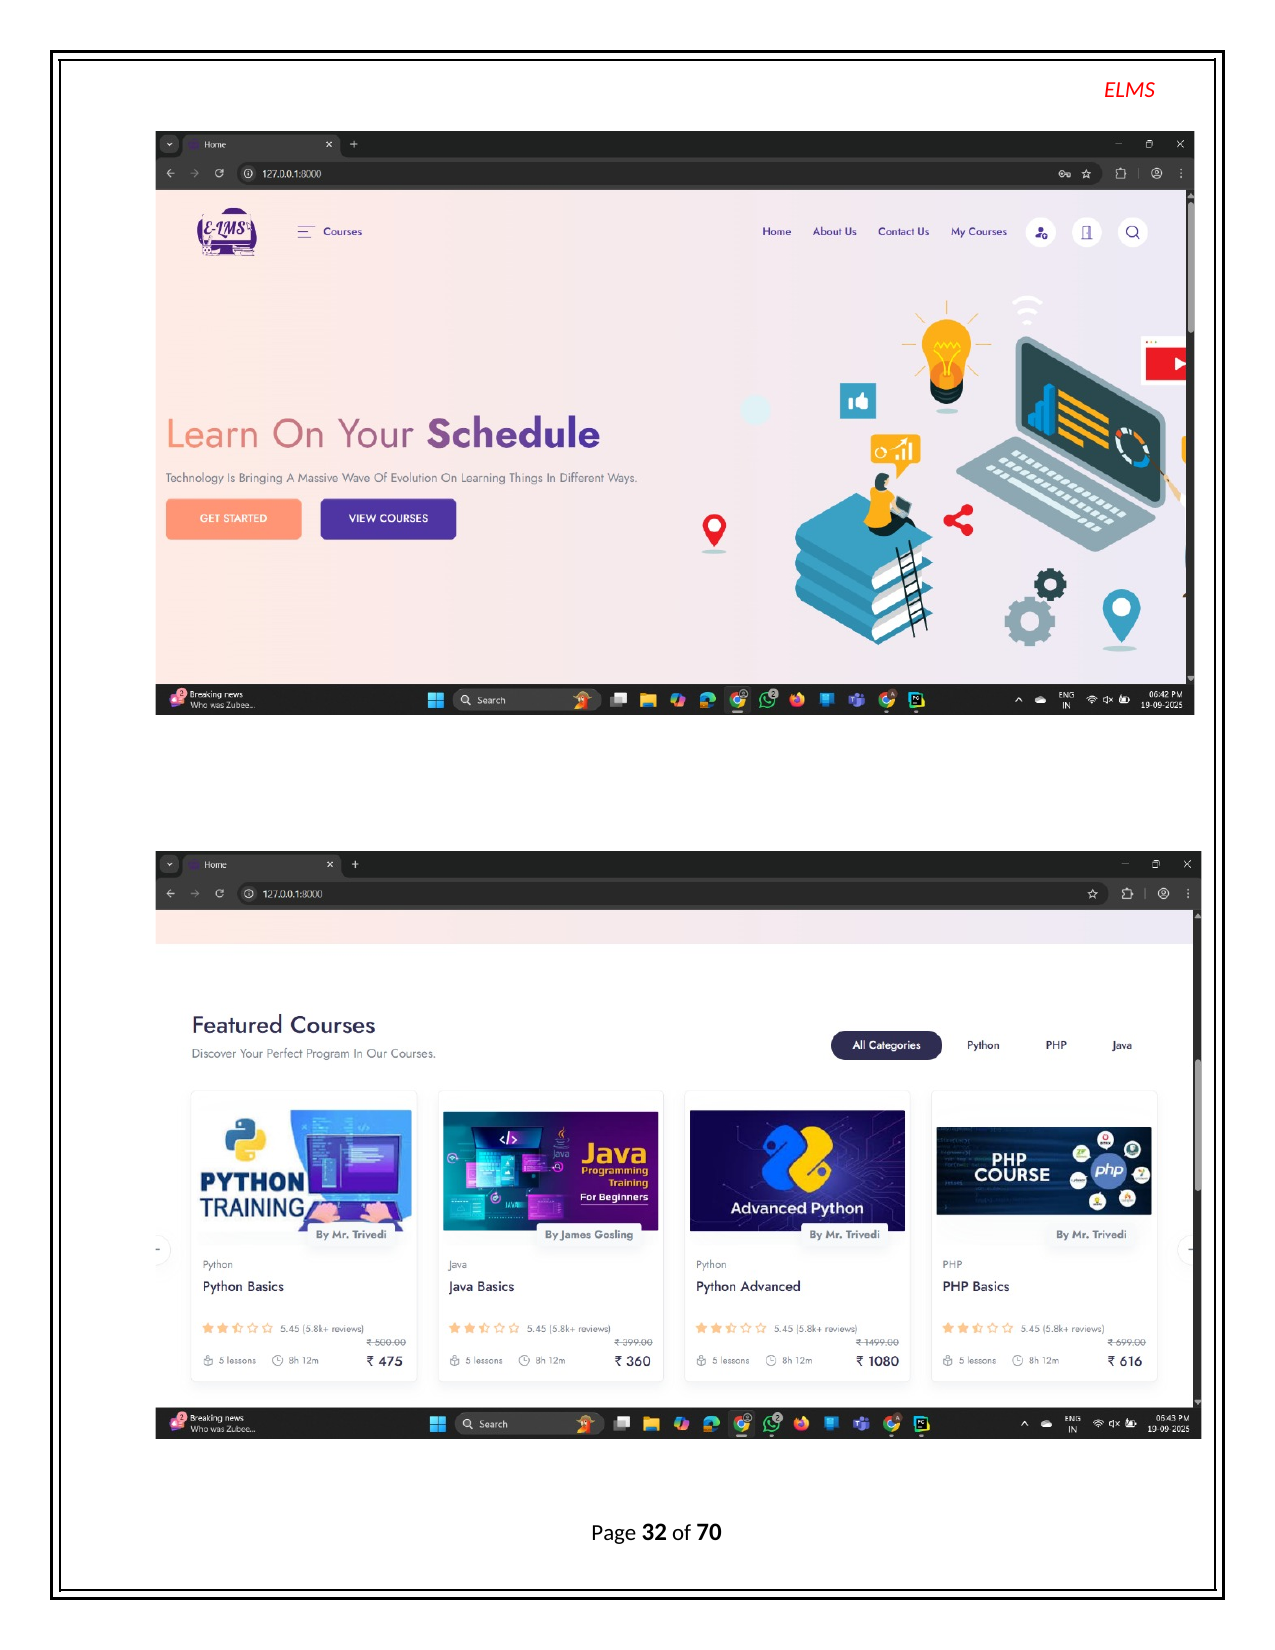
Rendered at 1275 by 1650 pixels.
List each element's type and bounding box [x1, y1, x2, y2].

picture [155, 851, 1202, 1439]
picture [155, 131, 1195, 715]
